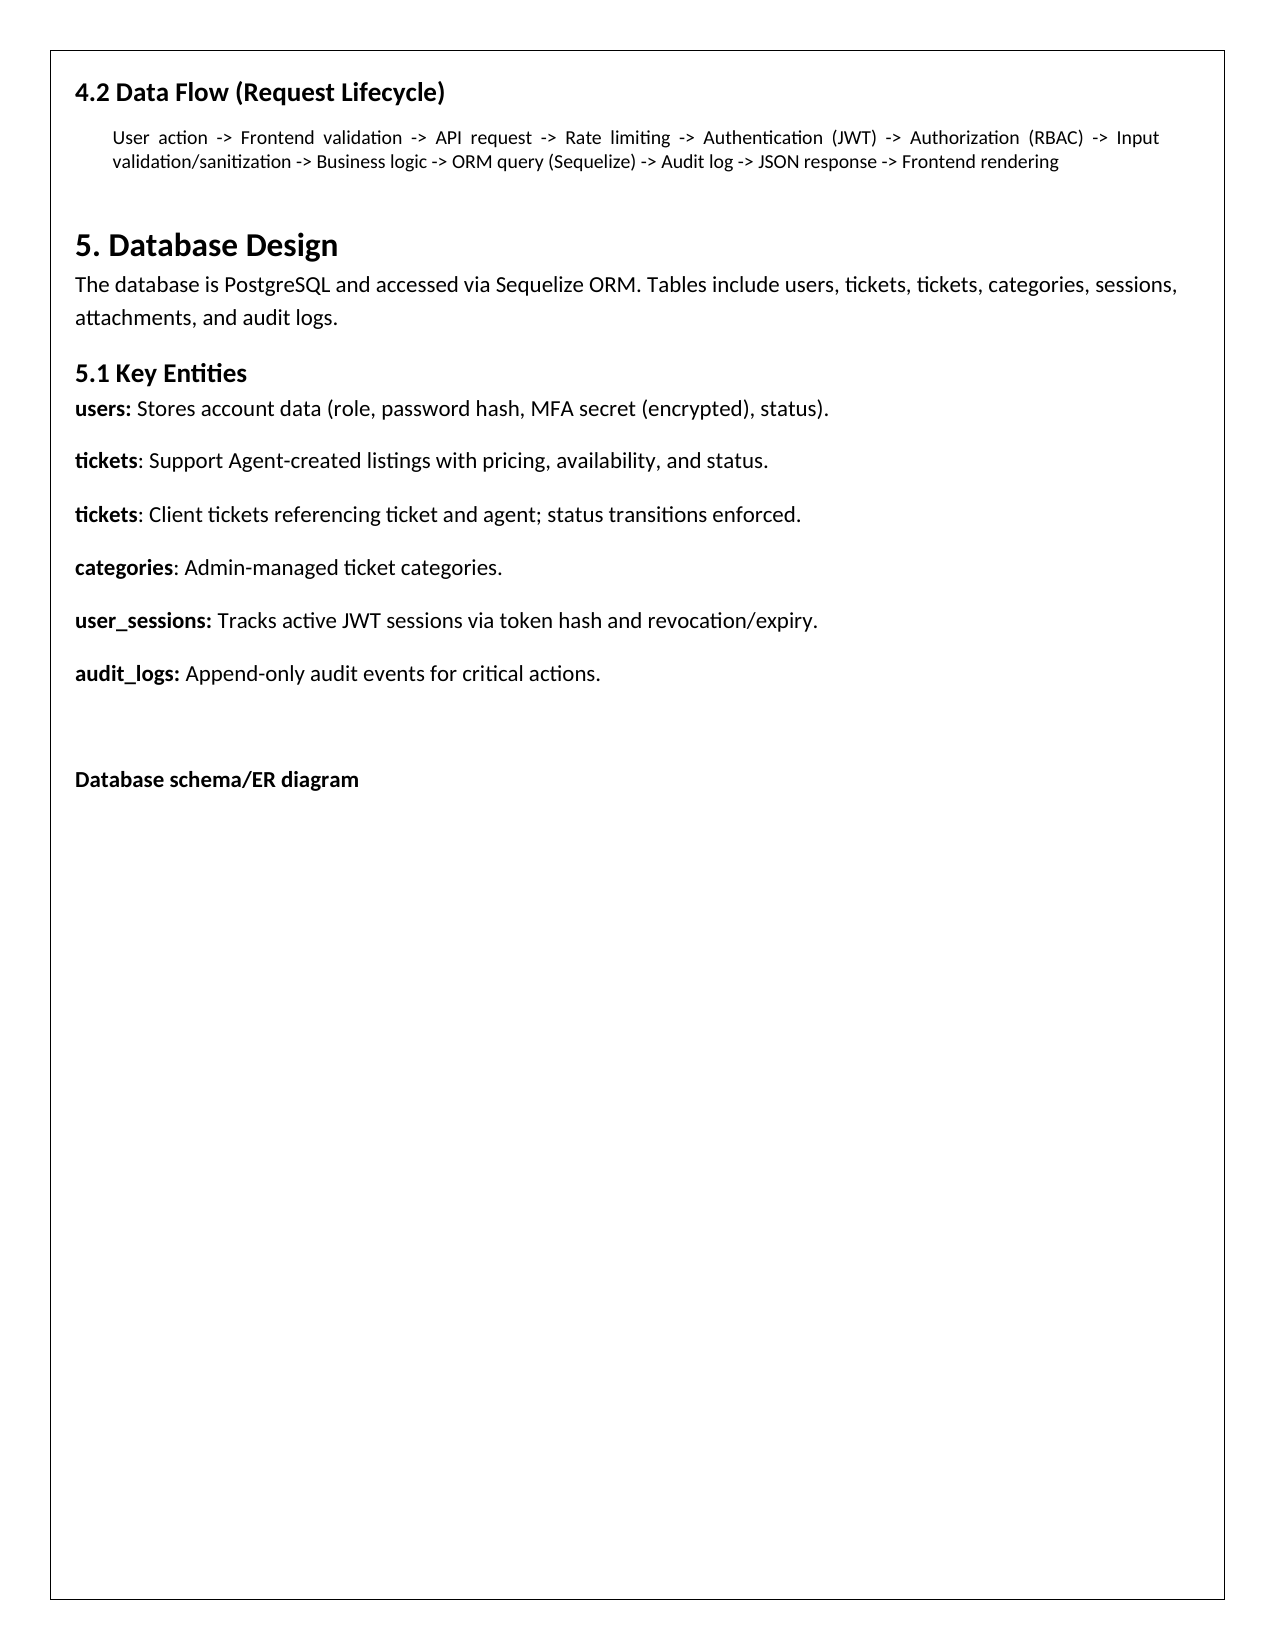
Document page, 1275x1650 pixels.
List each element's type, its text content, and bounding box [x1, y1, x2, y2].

text categories: Admin-managed ticket categories. [75, 553, 1200, 581]
subtitle 5. Database Design [75, 224, 1200, 264]
subtitle 5.1 Key Entities [75, 356, 1200, 389]
text users: Stores account data (role, password hash, MFA secret (encrypted), status). [75, 394, 1200, 422]
text Database schema/ER diagram [75, 765, 1200, 793]
text audit_logs: Append-only audit events for critical actions. [75, 659, 1200, 687]
text user_sessions: Tracks active JWT sessions via token hash and revocation/expiry. [75, 606, 1200, 634]
subtitle 4.2 Data Flow (Request Lifecycle) [75, 75, 1200, 108]
text User action -> Frontend validation -> API request -> Rate limiting -> Authentication (JWT) -> Authorization (RBAC) -> Input validation/sanitization -> Business logic -> ORM query (Sequelize) -> Audit log -> JSON response -> Frontend rendering [112, 125, 1162, 174]
text tickets: Client tickets referencing ticket and agent; status transitions enforced. [75, 500, 1200, 528]
text The database is PostgreSQL and accessed via Sequelize ORM. Tables include users, tickets, tickets, categories, sessions, attachments, and audit logs. [75, 271, 1200, 331]
text tickets: Support Agent-created listings with pricing, availability, and status. [75, 447, 1200, 475]
